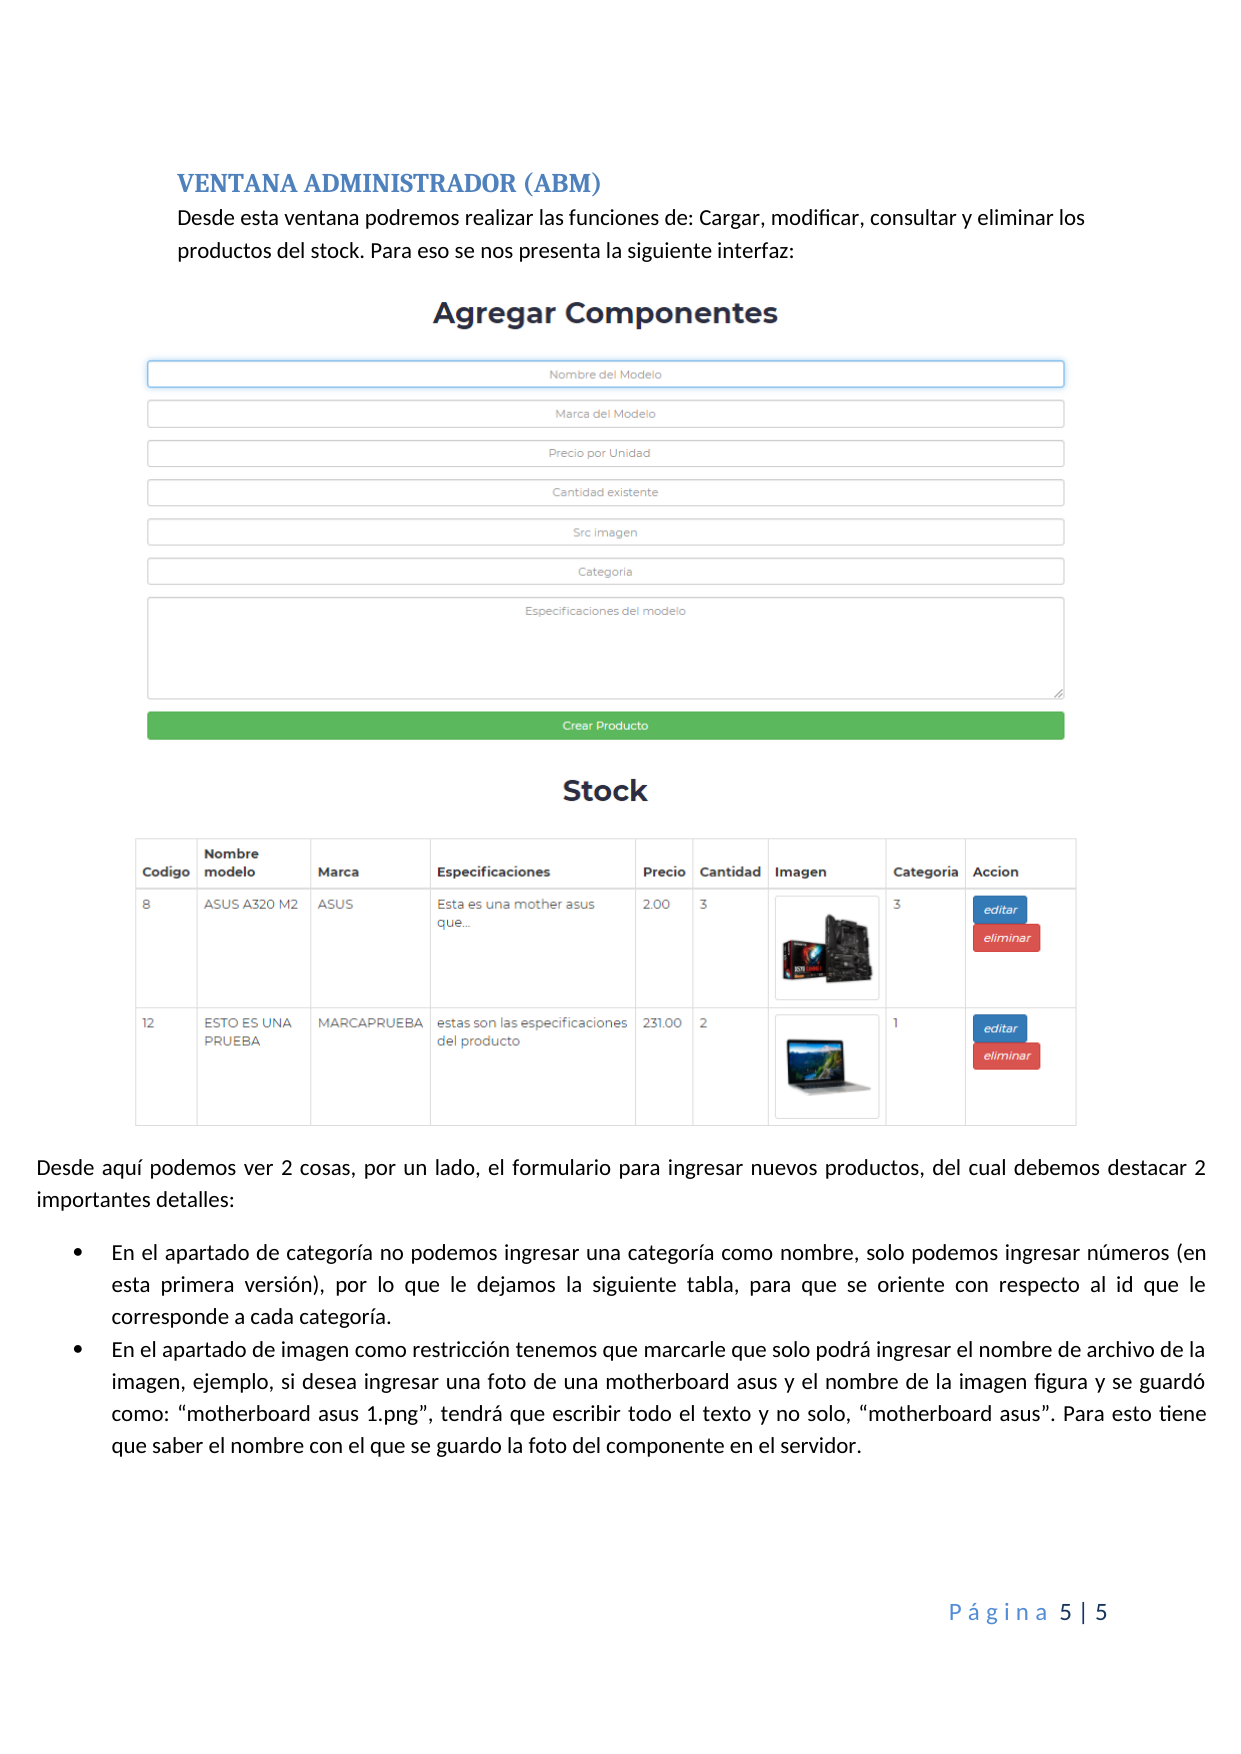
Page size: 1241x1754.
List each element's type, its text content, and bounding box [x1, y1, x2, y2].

subtitle VENTANA ADMINISTRADOR (ABM) [177, 168, 1134, 199]
picture [91, 288, 1154, 1128]
list En el apartado de imagen como restricción tenemos que marcarle que solo podrá ingresar el nombre de archivo de la imagen, ejemplo, si desea ingresar una foto de una motherboard asus y el nombre de la imagen figura y se guardó como: “motherboard asus 1.png”, tendrá que escribir todo el texto y no solo, “motherboard asus”. Para esto tiene que saber el nombre con el que se guardo la foto del componente en el servidor. [74, 1335, 1208, 1459]
list En el apartado de categoría no podemos ingresar una categoría como nombre, solo podemos ingresar números (en esta primera versión), por lo que le dejamos la siguiente tabla, para que se oriente con respecto al id que le corresponde a cada categoría. [74, 1238, 1208, 1331]
text Desde esta ventana podremos realizar las funciones de: Cargar, modificar, consultar y eliminar los productos del stock. Para eso se nos presenta la siguiente interfaz: [177, 203, 1134, 264]
text Desde aquí podemos ver 2 cosas, por un lado, el formulario para ingresar nuevos productos, del cual debemos destacar 2 importantes detalles: [36, 1153, 1208, 1213]
